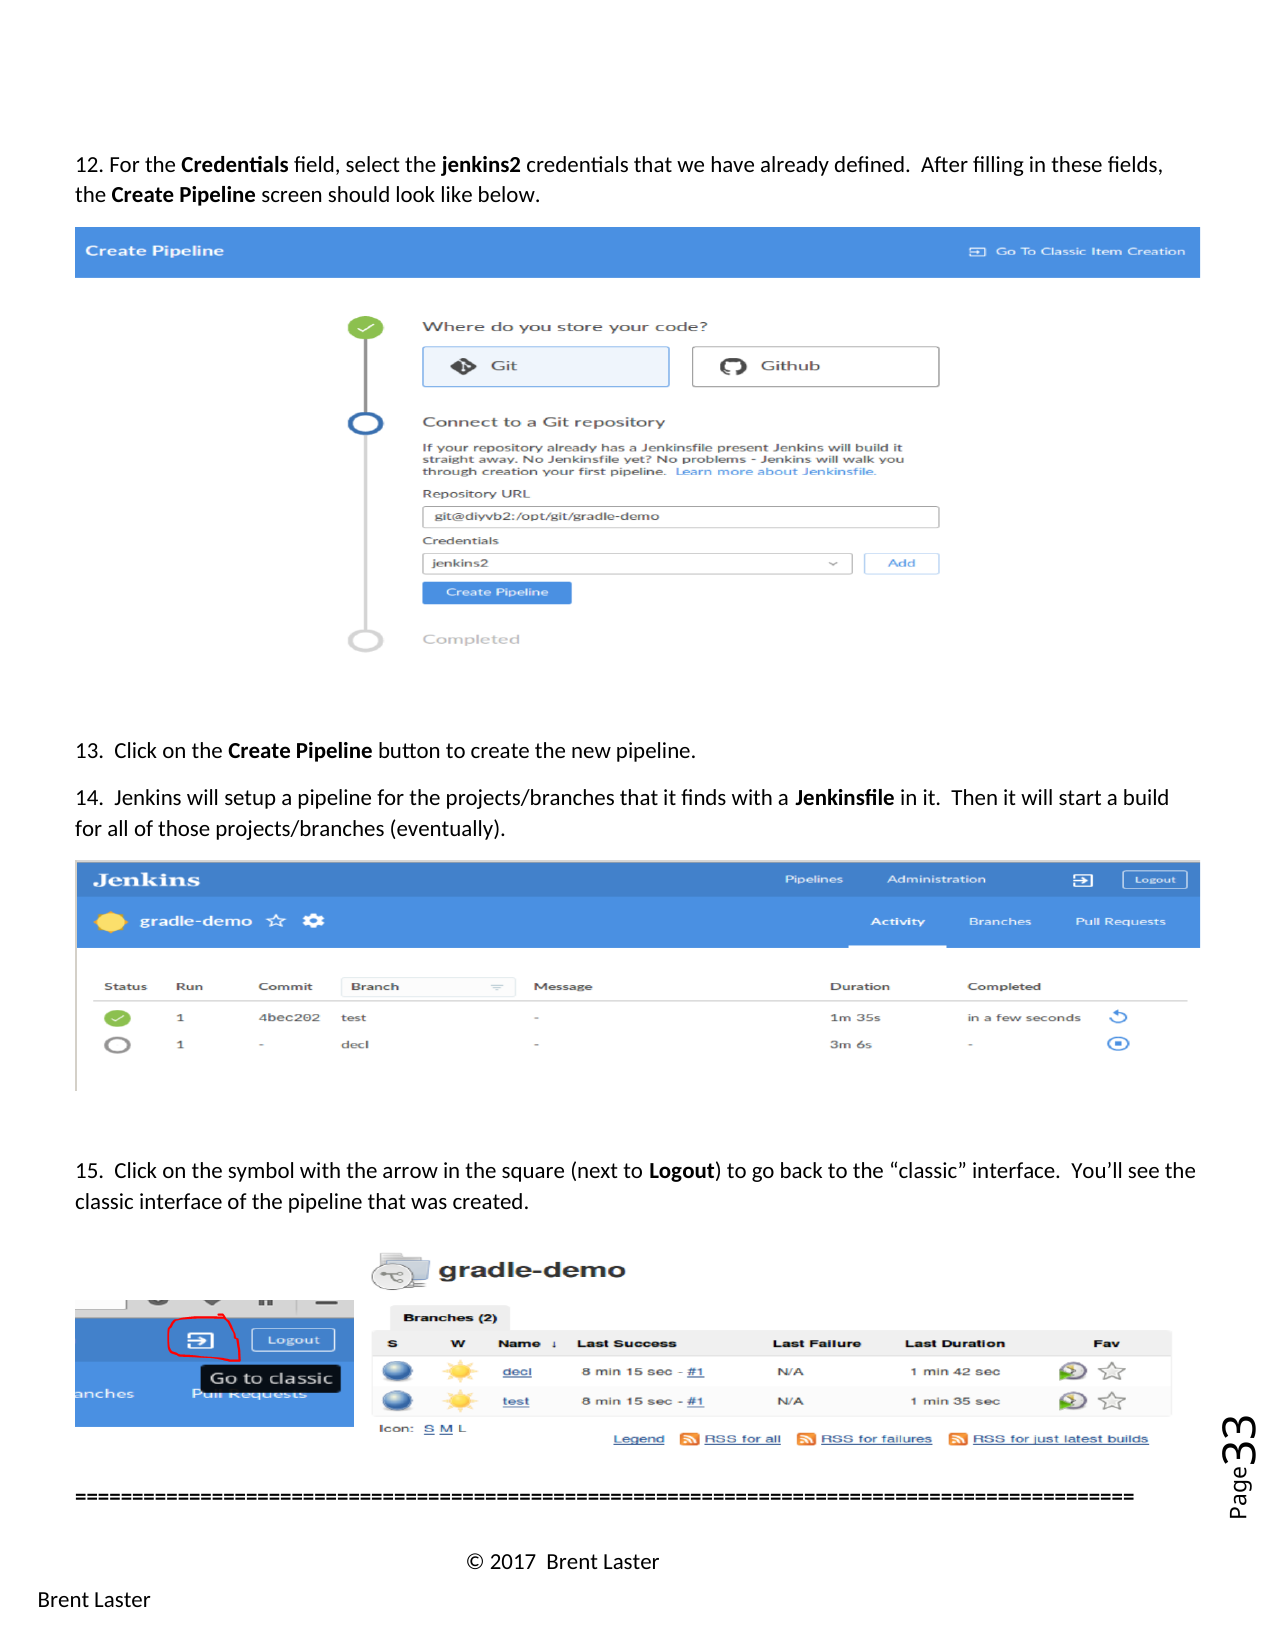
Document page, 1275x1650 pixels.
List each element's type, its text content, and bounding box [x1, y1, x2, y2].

text 12. For the Credentials field, select the jenkins2 credentials that we have already defined. After filling in these fields, the Create Pipeline screen should look like below. [75, 150, 1200, 208]
picture [75, 1300, 354, 1463]
text 13. Click on the Create Pipeline button to create the new pipeline. [75, 737, 1200, 764]
text 14. Jenkins will setup a pipeline for the projects/branches that it finds with a Jenkinsfile in it. Then it will start a build for all of those projects/branches (eventually). [75, 783, 1200, 842]
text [75, 1482, 1200, 1510]
picture [359, 1233, 1177, 1463]
picture [75, 227, 1200, 671]
picture [75, 860, 1200, 1091]
text 15. Click on the symbol with the arrow in the square (next to Logout) to go back to the “classic” interface. You’ll see the classic interface of the pipeline that was created. [75, 1157, 1200, 1215]
